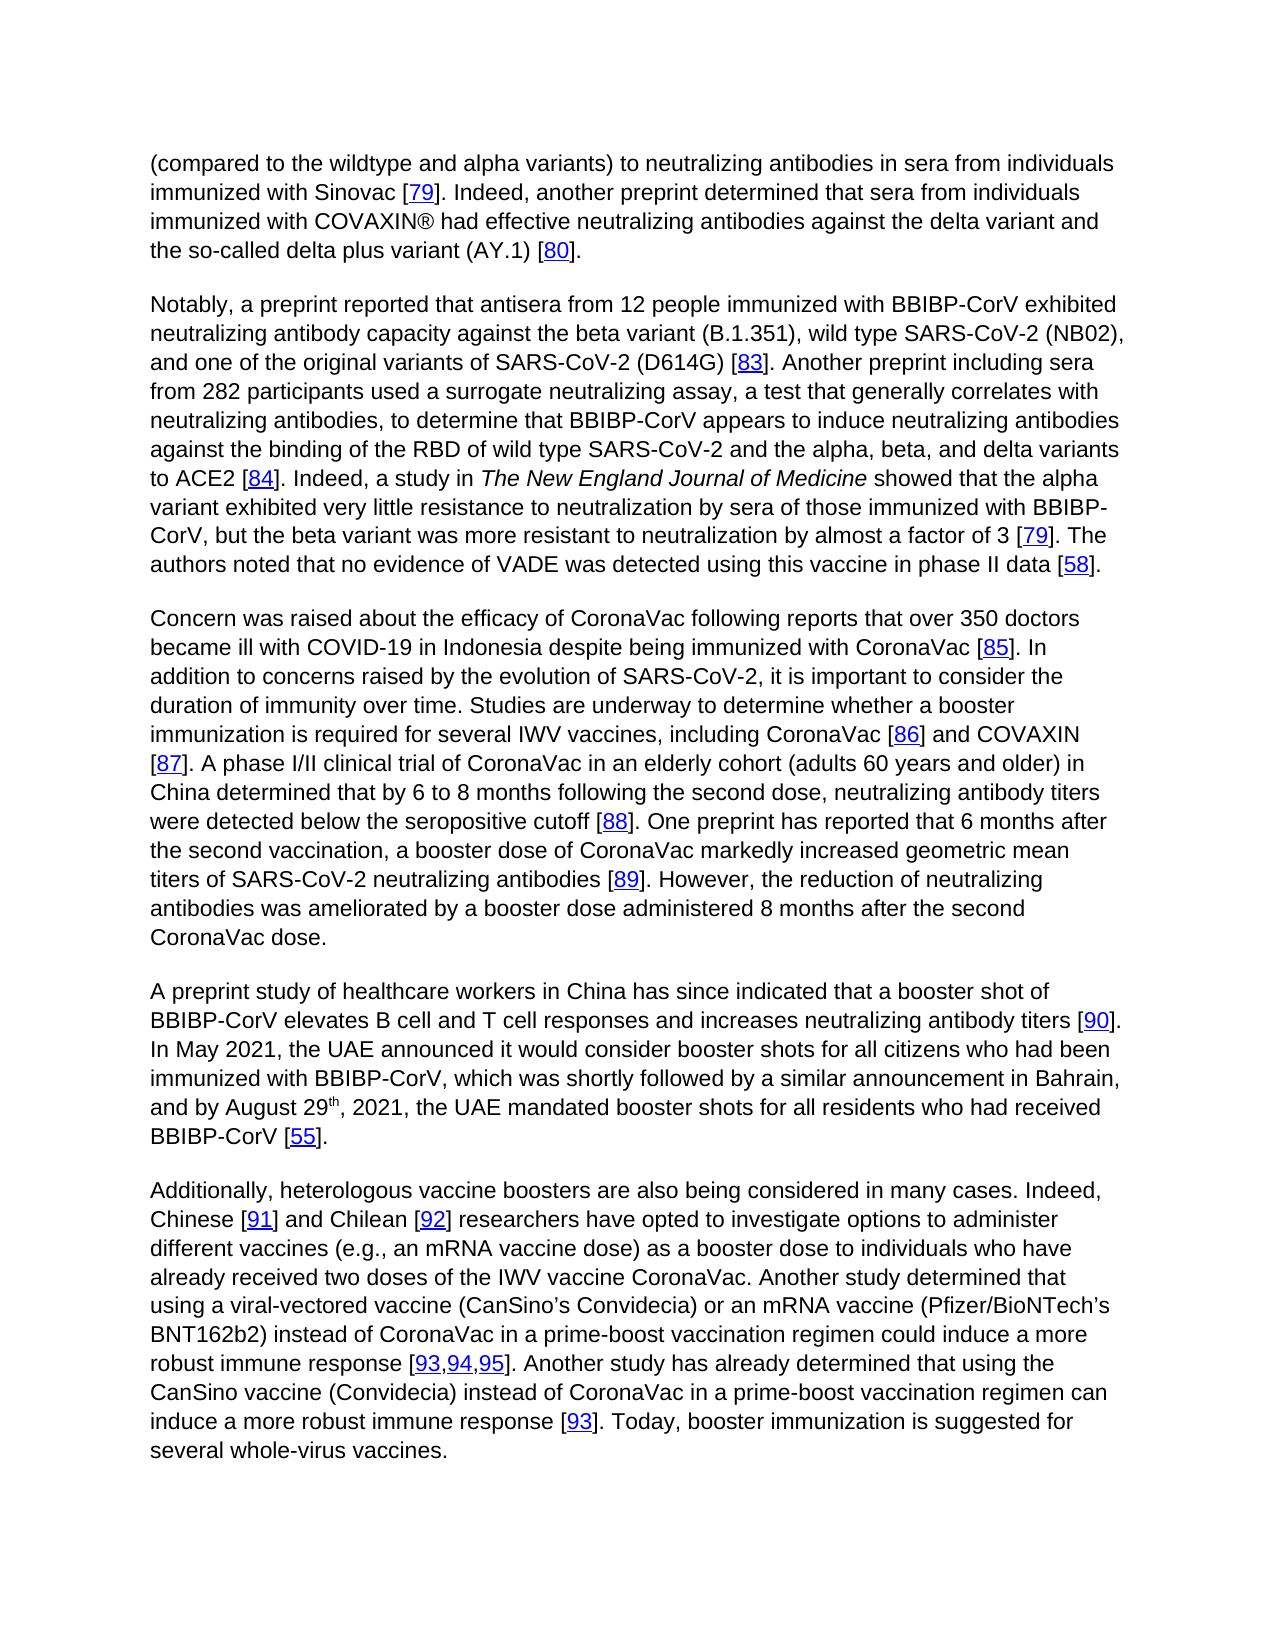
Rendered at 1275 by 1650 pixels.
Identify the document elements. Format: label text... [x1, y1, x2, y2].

text A preprint study of healthcare workers in China has since indicated that a booster shot of BBIBP-CorV elevates B cell and T cell responses and increases neutralizing antibody titers [90]. In May 2021, the UAE announced it would consider booster shots for all citizens who had been immunized with BBIBP-CorV, which was shortly followed by a similar announcement in Bahrain, and by August 29th, 2021, the UAE mandated booster shots for all residents who had received BBIBP-CorV [55]. [150, 978, 1125, 1149]
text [150, 150, 1125, 263]
text Additionally, heterologous vaccine boosters are also being considered in many cases. Indeed, Chinese [91] and Chilean [92] researchers have opted to investigate options to administer different vaccines (e.g., an mRNA vaccine dose) as a booster dose to individuals who have already received two doses of the IWV vaccine CoronaVac. Another study determined that using a viral-vectored vaccine (CanSino’s Convidecia) or an mRNA vaccine (Pfizer/BioNTech’s BNT162b2) instead of CoronaVac in a prime-boost vaccination regimen could induce a more robust immune response [93,94,95]. Another study has already determined that using the CanSino vaccine (Convidecia) instead of CoronaVac in a prime-boost vaccination regimen can induce a more robust immune response [93]. Today, booster immunization is suggested for several whole-virus vaccines. [150, 1177, 1125, 1464]
text Notably, a preprint reported that antisera from 12 people immunized with BBIBP-CorV exhibited neutralizing antibody capacity against the beta variant (B.1.351), wild type SARS-CoV-2 (NB02), and one of the original variants of SARS-CoV-2 (D614G) [83]. Another preprint including sera from 282 participants used a surrogate neutralizing assay, a test that generally correlates with neutralizing antibodies, to determine that BBIBP-CorV appears to induce neutralizing antibodies against the binding of the RBD of wild type SARS-CoV-2 and the alpha, beta, and delta variants to ACE2 [84]. Indeed, a study in The New England Journal of Medicine showed that the alpha variant exhibited very little resistance to neutralization by sera of those immunized with BBIBP-CorV, but the beta variant was more resistant to neutralization by almost a factor of 3 [79]. The authors noted that no evidence of VADE was detected using this vaccine in phase II data [58]. [150, 291, 1125, 578]
text Concern was raised about the efficacy of CoronaVac following reports that over 350 doctors became ill with COVID-19 in Indonesia despite being immunized with CoronaVac [85]. In addition to concerns raised by the evolution of SARS-CoV-2, it is important to consider the duration of immunity over time. Studies are underway to determine whether a booster immunization is required for several IWV vaccines, including CoronaVac [86] and COVAXIN [87]. A phase I/II clinical trial of CoronaVac in an elderly cohort (adults 60 years and older) in China determined that by 6 to 8 months following the second dose, neutralizing antibody titers were detected below the seropositive cutoff [88]. One preprint has reported that 6 months after the second vaccination, a booster dose of CoronaVac markedly increased geometric mean titers of SARS-CoV-2 neutralizing antibodies [89]. However, the reduction of neutralizing antibodies was ameliorated by a booster dose administered 8 months after the second CoronaVac dose. [150, 605, 1125, 950]
